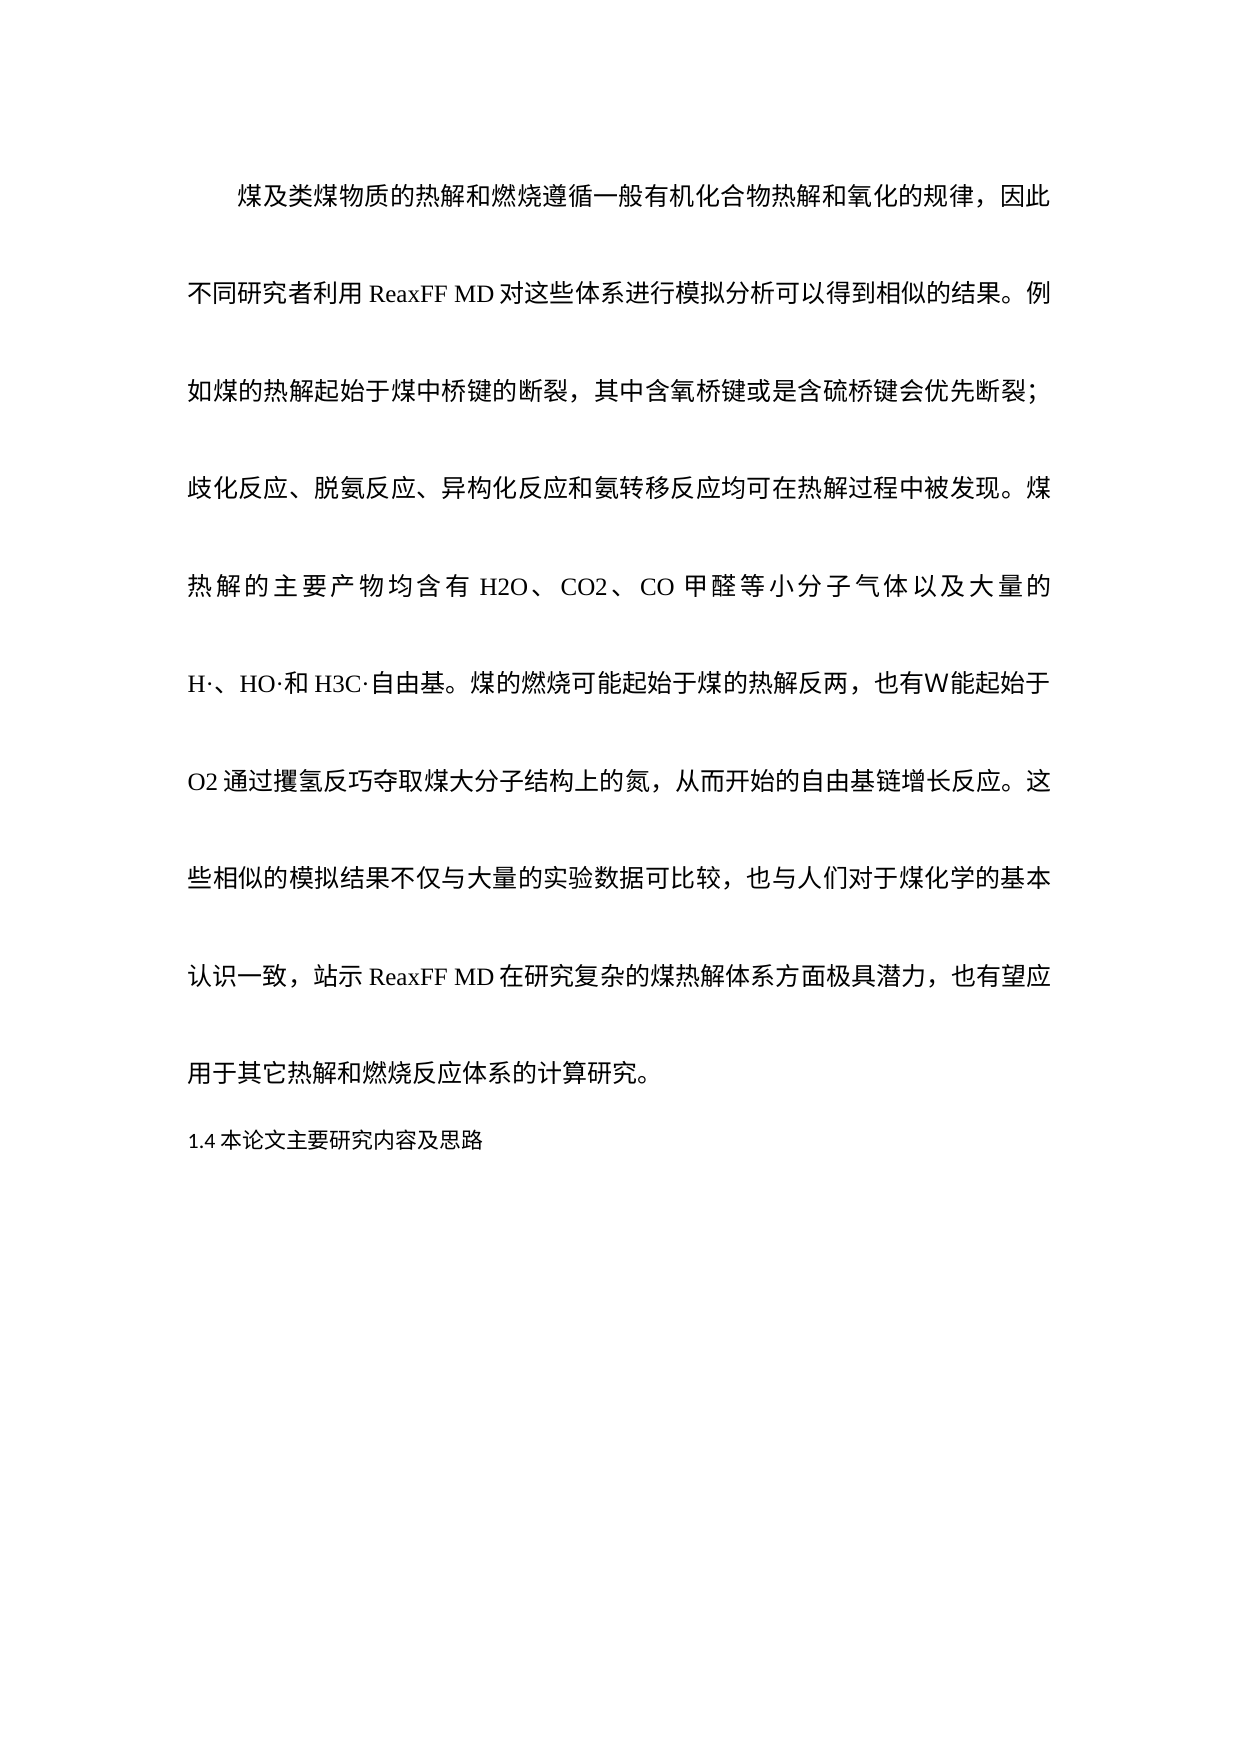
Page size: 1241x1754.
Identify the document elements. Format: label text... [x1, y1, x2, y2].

text 1.4 本论文主要研究内容及思路 [187, 1123, 1053, 1155]
text 煤及类煤物质的热解和燃烧遵循一般有机化合物热解和氧化的规律，因此不同研究者利用ReaxFF MD对这些体系进行模拟分析可以得到相似的结果。例如煤的热解起始于煤中桥键的断裂，其中含氧桥键或是含硫桥键会优先断裂；歧化反应、脱氨反应、异构化反应和氨转移反应均可在热解过程中被发现。煤热解的主要产物均含有H2O、CO2、CO甲醛等小分子气体以及大量的H·、HO·和H3C·自由基。煤的燃烧可能起始于煤的热解反两，也有Ｗ能起始于O2通过攫氢反巧夺取煤大分子结构上的氮，从而开始的自由基链增长反应。这些相似的模拟结果不仅与大量的实验数据可比较，也与人们对于煤化学的基本认识一致，站示ReaxFF MD在研究复杂的煤热解体系方面极具潜力，也有望应用于其它热解和燃烧反应体系的计算研究。 [187, 162, 1053, 1104]
